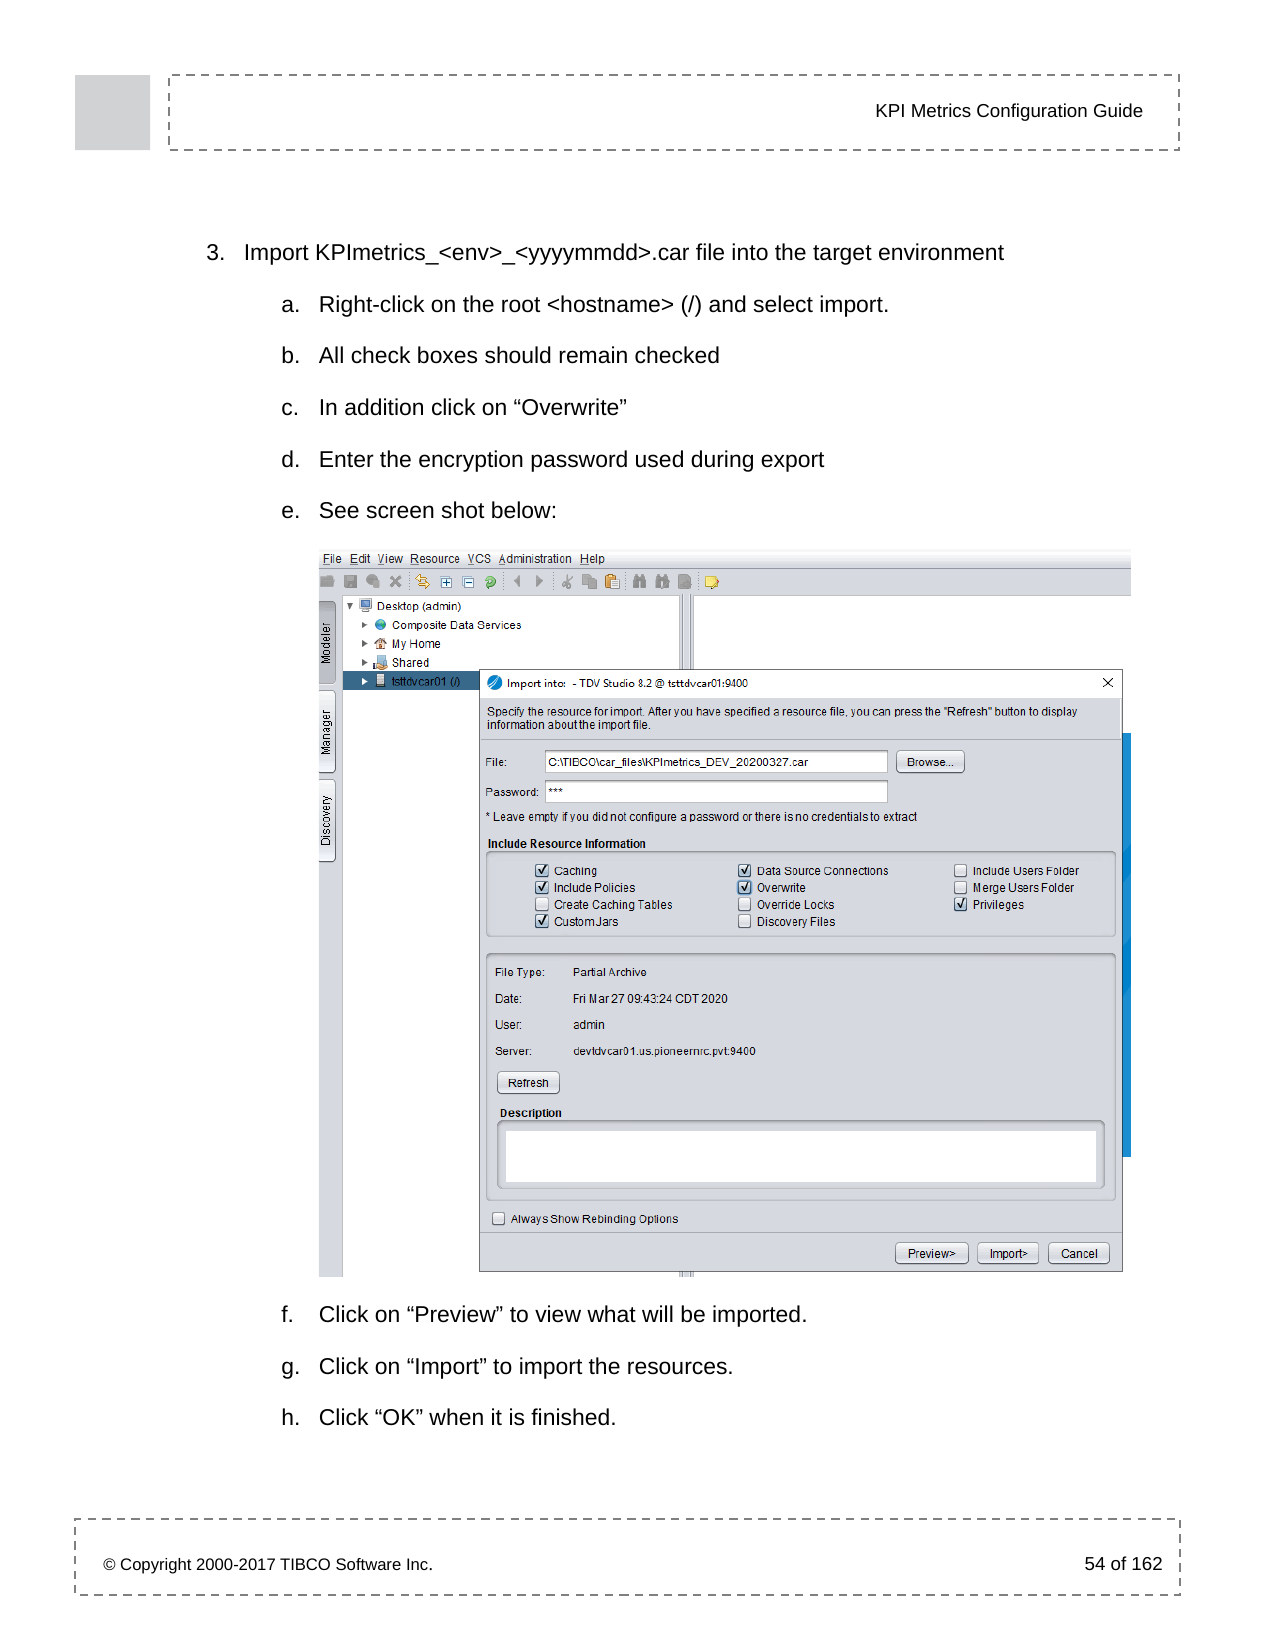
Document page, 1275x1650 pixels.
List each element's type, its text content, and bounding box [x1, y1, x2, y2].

list Click on “Import” to import the resources. [281, 1353, 1162, 1379]
list Enter the encryption password used during export [281, 446, 1162, 472]
list All check boxes should remain checked [281, 342, 1162, 369]
list Click on “Preview” to view what will be imported. [281, 1301, 1162, 1327]
picture [318, 549, 1131, 1277]
list See screen shot below: [281, 497, 1162, 524]
list In addition click on “Overwrite” [281, 394, 1162, 421]
list Right-click on the root <hostname> (/) and select import. [281, 291, 1162, 317]
list Click “OK” when it is finished. [281, 1404, 1162, 1431]
list Import KPImetrics_<env>_<yyyymmdd>.car file into the target environment [206, 239, 1162, 266]
